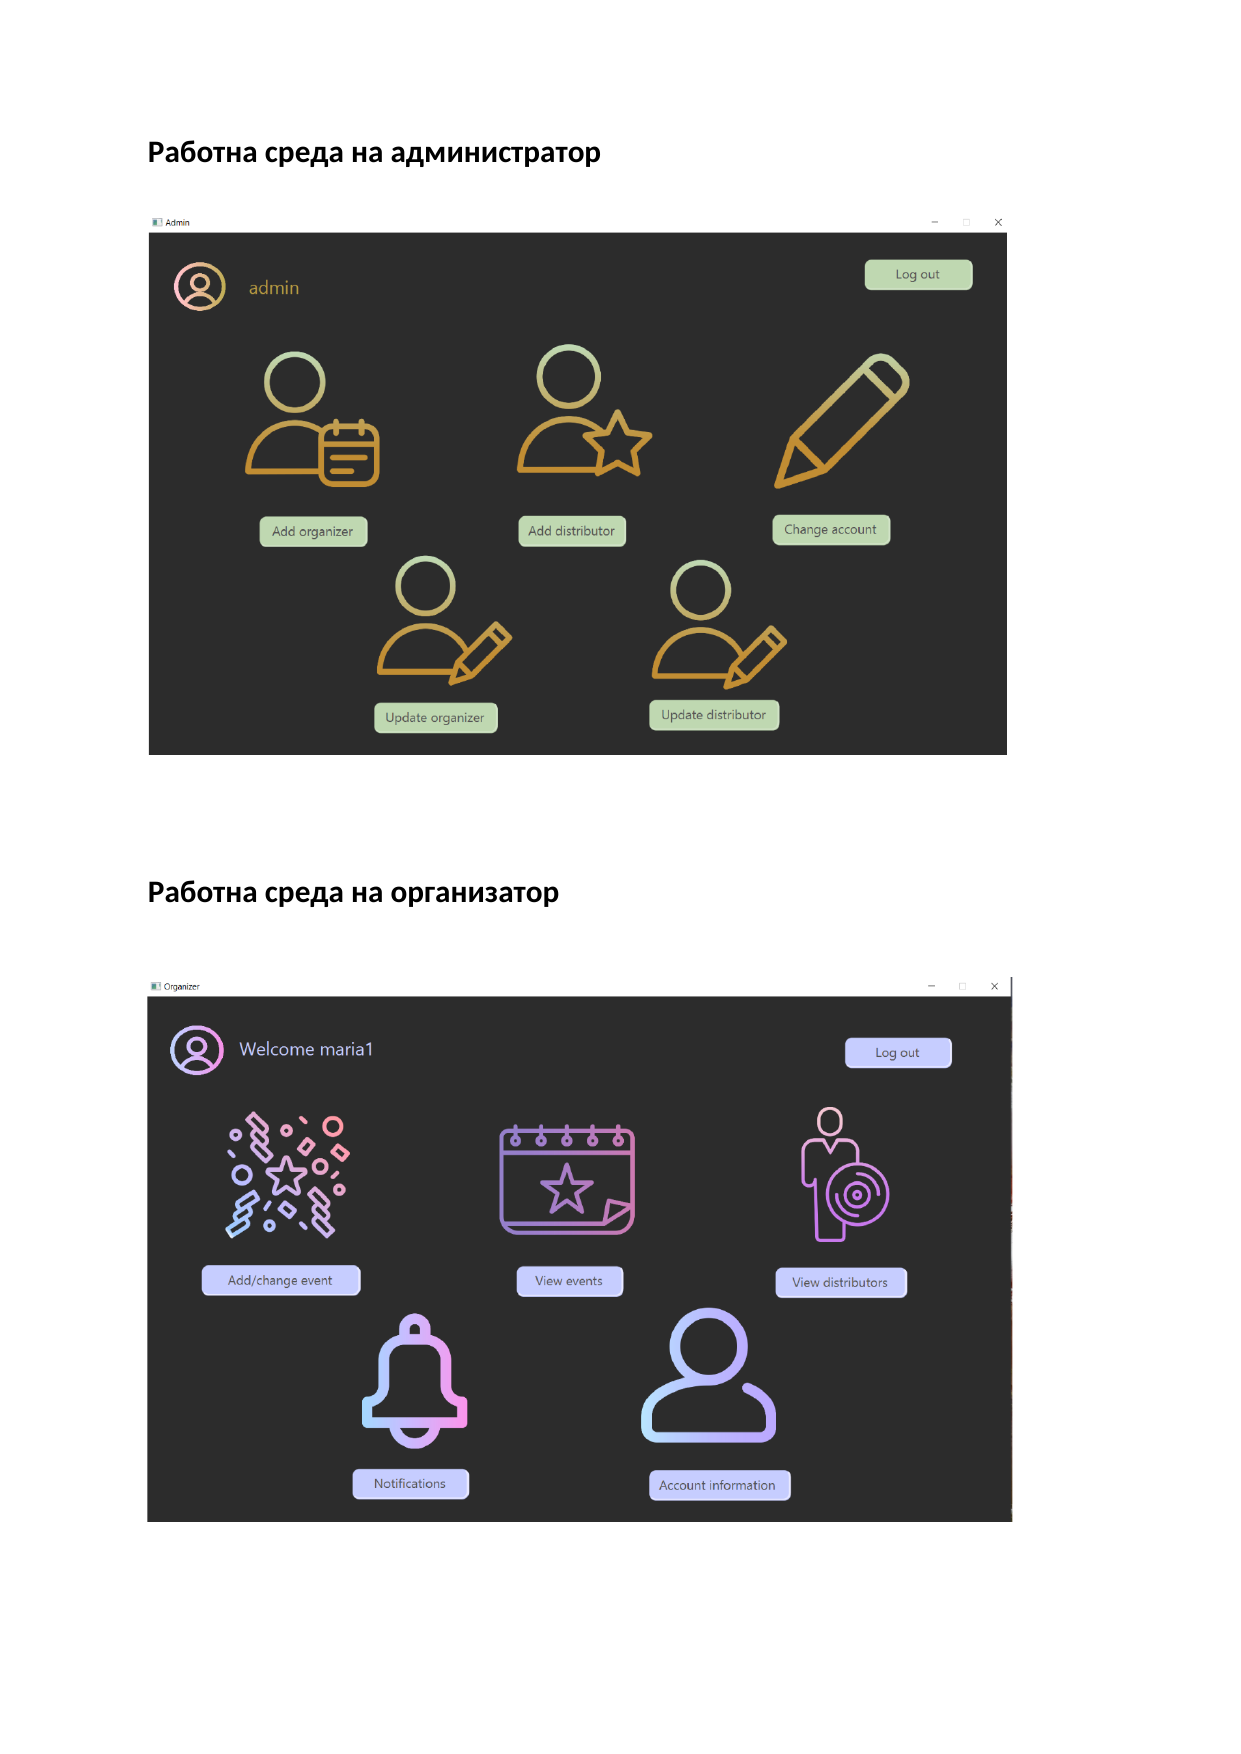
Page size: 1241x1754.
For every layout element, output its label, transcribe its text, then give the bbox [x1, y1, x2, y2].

text Работна среда на организатор [148, 872, 1093, 910]
picture [147, 977, 1013, 1522]
picture [147, 216, 1012, 356]
text Работна среда на администратор [148, 132, 1093, 170]
